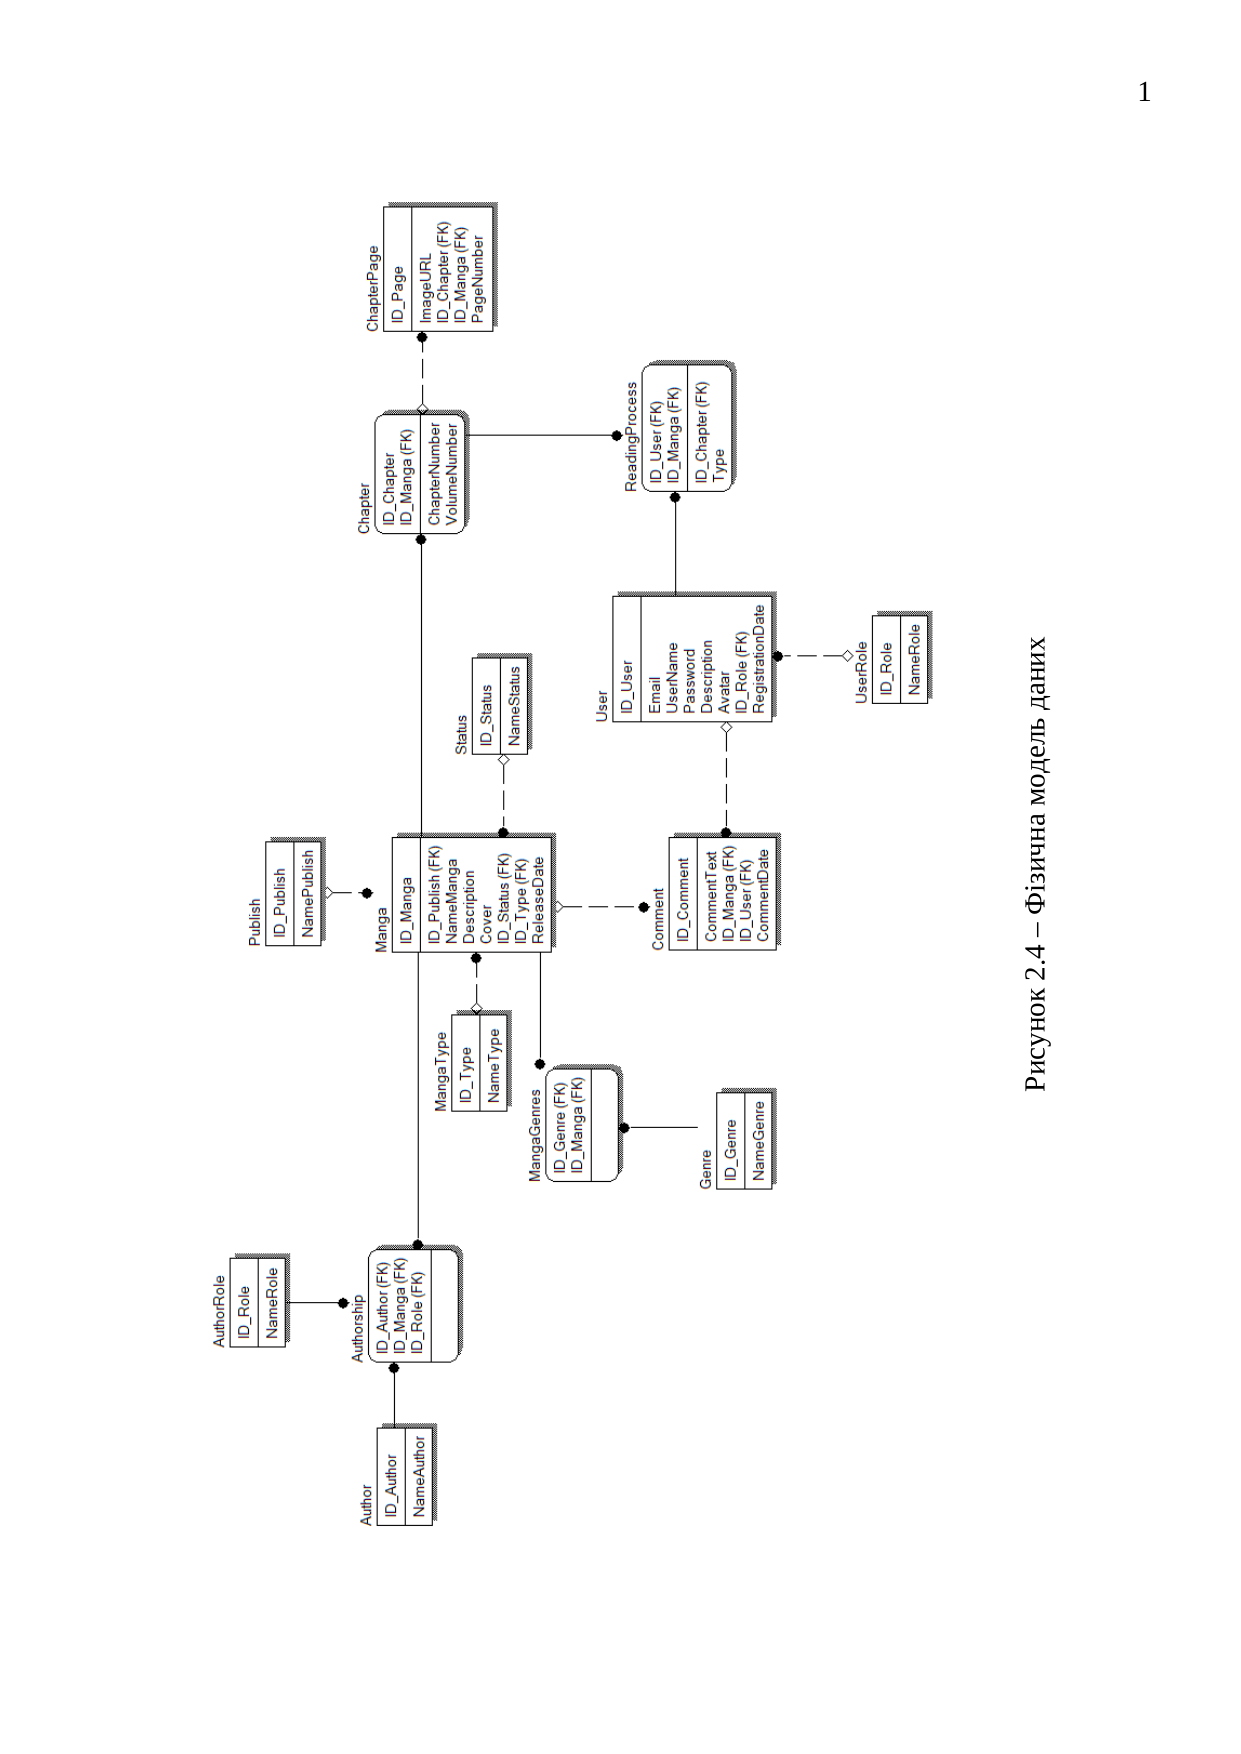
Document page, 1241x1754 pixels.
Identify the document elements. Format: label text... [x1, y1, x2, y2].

table_cell [166, 174, 989, 1555]
table_cell Рисунок 2.4 – Фізична модель даних [989, 174, 1093, 1555]
picture [195, 174, 979, 1539]
